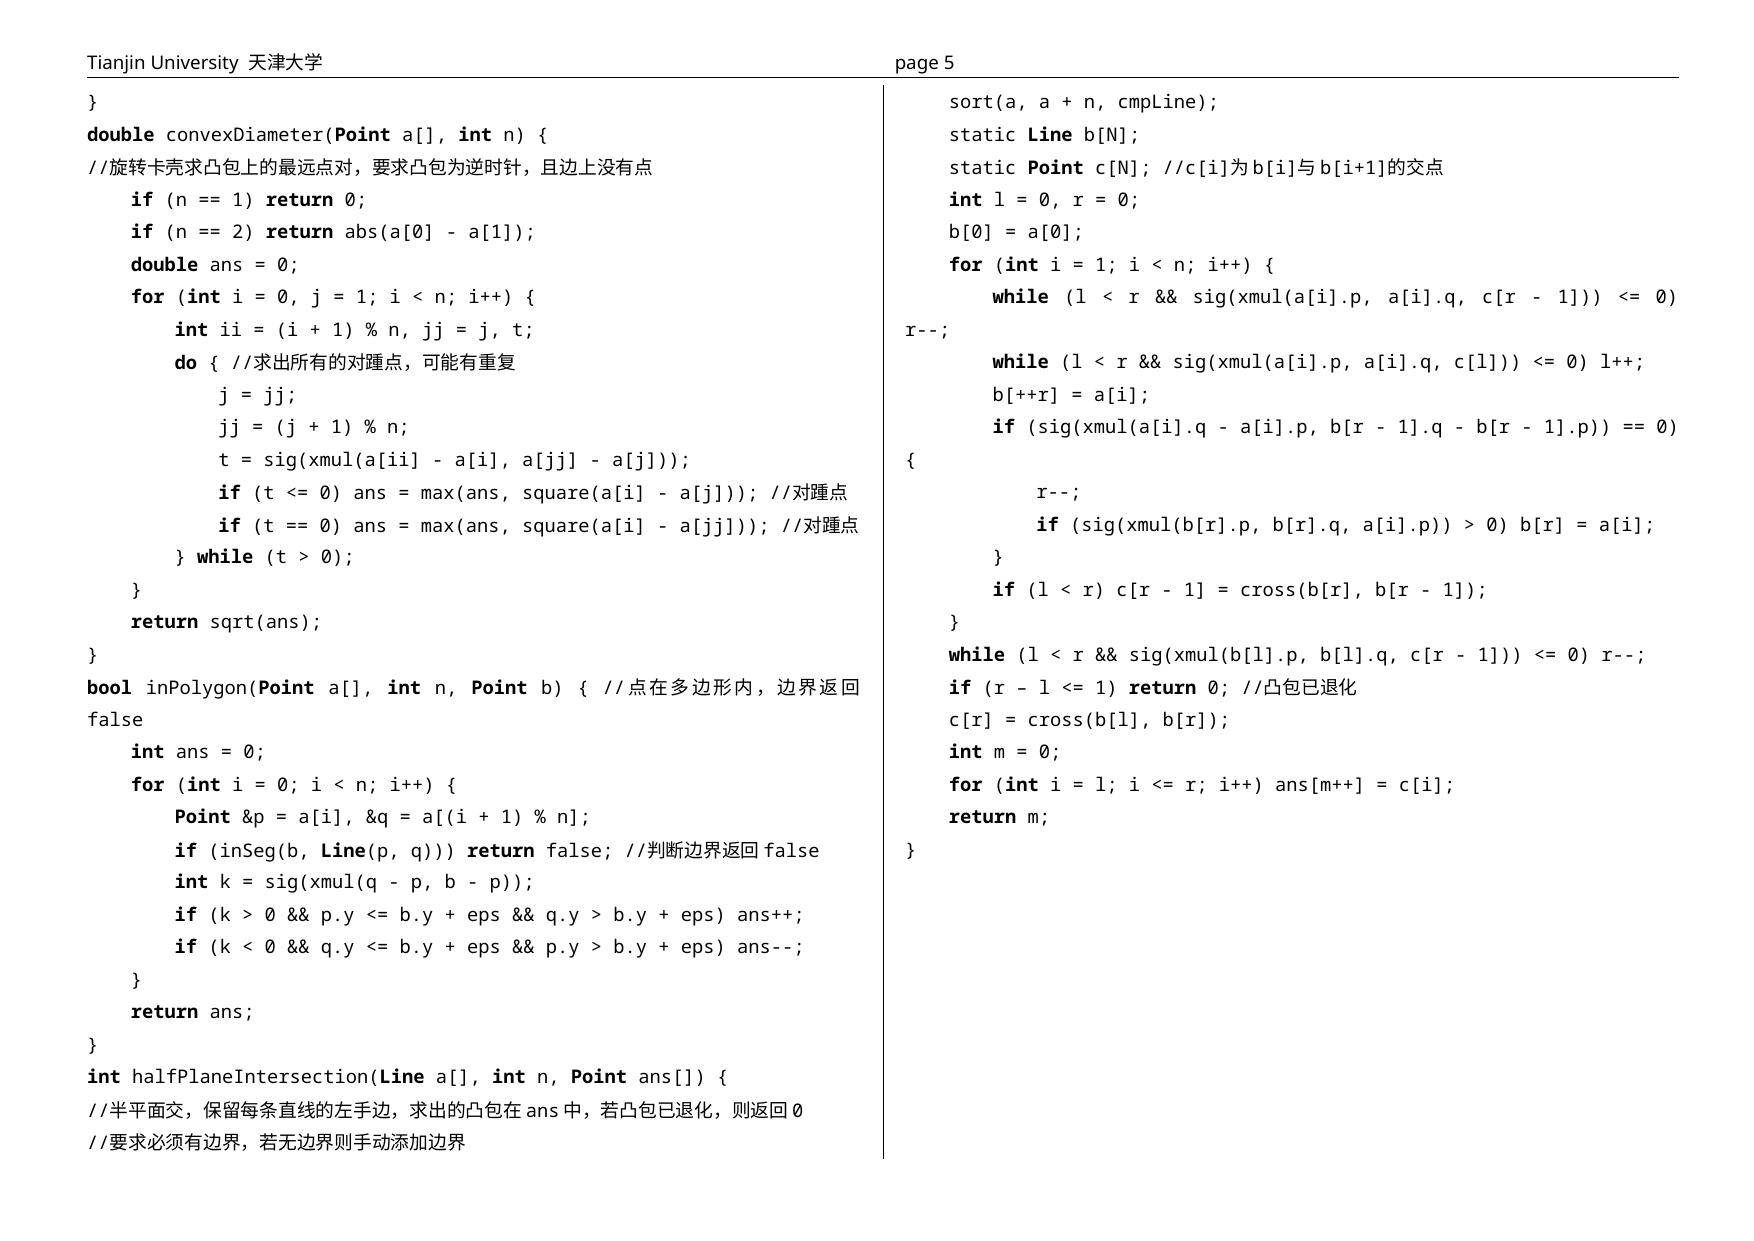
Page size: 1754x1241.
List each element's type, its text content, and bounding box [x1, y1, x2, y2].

text static Line b[N]; [905, 118, 1679, 150]
text b[0] = a[0]; [905, 215, 1679, 248]
text while (l < r && sig(xmul(a[i].p, a[i].q, c[l])) <= 0) l++; [905, 345, 1679, 378]
text } [87, 963, 861, 995]
text if (sig(xmul(a[i].q - a[i].p, b[r - 1].q - b[r - 1].p)) == 0) { [905, 410, 1679, 475]
text if (inSeg(b, Line(p, q))) return false; //判断边界返回false [87, 833, 861, 865]
text c[r] = cross(b[l], b[r]); [905, 703, 1679, 735]
text jj = (j + 1) % n; [87, 410, 861, 443]
text return ans; [87, 995, 861, 1028]
text //旋转卡壳求凸包上的最远点对，要求凸包为逆时针，且边上没有点 [87, 150, 861, 183]
text while (l < r && sig(xmul(a[i].p, a[i].q, c[r - 1])) <= 0) r--; [905, 280, 1679, 345]
text } [905, 833, 1679, 865]
text j = jj; [87, 378, 861, 410]
text if (sig(xmul(b[r].p, b[r].q, a[i].p)) > 0) b[r] = a[i]; [905, 508, 1679, 540]
text } [87, 1028, 861, 1060]
text r--; [905, 475, 1679, 508]
text t = sig(xmul(a[ii] - a[i], a[jj] - a[j])); [87, 443, 861, 475]
text while (l < r && sig(xmul(b[l].p, b[l].q, c[r - 1])) <= 0) r--; [905, 638, 1679, 670]
text int ii = (i + 1) % n, jj = j, t; [87, 313, 861, 345]
text b[++r] = a[i]; [905, 378, 1679, 410]
text } while (t > 0); [87, 540, 861, 573]
text int m = 0; [905, 735, 1679, 768]
text //要求必须有边界，若无边界则手动添加边界 [87, 1125, 861, 1158]
text for (int i = 0; i < n; i++) { [87, 768, 861, 800]
text int halfPlaneIntersection(Line a[], int n, Point ans[]) { [87, 1060, 861, 1093]
text } [87, 573, 861, 605]
text return m; [905, 800, 1679, 833]
text } [87, 85, 861, 118]
text sort(a, a + n, cmpLine); [905, 85, 1679, 118]
text } [905, 605, 1679, 638]
text Point &p = a[i], &q = a[(i + 1) % n]; [87, 800, 861, 833]
text } [905, 540, 1679, 573]
text bool inPolygon(Point a[], int n, Point b) { //点在多边形内，边界返回false [87, 670, 861, 735]
text int l = 0, r = 0; [905, 183, 1679, 215]
text if (n == 2) return abs(a[0] - a[1]); [87, 215, 861, 248]
text for (int i = 0, j = 1; i < n; i++) { [87, 280, 861, 313]
text double ans = 0; [87, 248, 861, 280]
text for (int i = l; i <= r; i++) ans[m++] = c[i]; [905, 768, 1679, 800]
text for (int i = 1; i < n; i++) { [905, 248, 1679, 280]
text int ans = 0; [87, 735, 861, 768]
text if (r – l <= 1) return 0; //凸包已退化 [905, 670, 1679, 703]
text if (k > 0 && p.y <= b.y + eps && q.y > b.y + eps) ans++; [87, 898, 861, 930]
text //半平面交，保留每条直线的左手边，求出的凸包在ans中，若凸包已退化，则返回0 [87, 1093, 861, 1125]
text int k = sig(xmul(q - p, b - p)); [87, 865, 861, 898]
text if (k < 0 && q.y <= b.y + eps && p.y > b.y + eps) ans--; [87, 930, 861, 963]
text double convexDiameter(Point a[], int n) { [87, 118, 861, 150]
text return sqrt(ans); [87, 605, 861, 638]
text if (l < r) c[r - 1] = cross(b[r], b[r - 1]); [905, 573, 1679, 605]
text do { //求出所有的对踵点，可能有重复 [87, 345, 861, 378]
text if (n == 1) return 0; [87, 183, 861, 215]
text static Point c[N]; //c[i]为b[i]与b[i+1]的交点 [905, 150, 1679, 183]
text if (t == 0) ans = max(ans, square(a[i] - a[jj])); //对踵点 [87, 508, 861, 540]
text if (t <= 0) ans = max(ans, square(a[i] - a[j])); //对踵点 [87, 475, 861, 508]
text } [87, 638, 861, 670]
